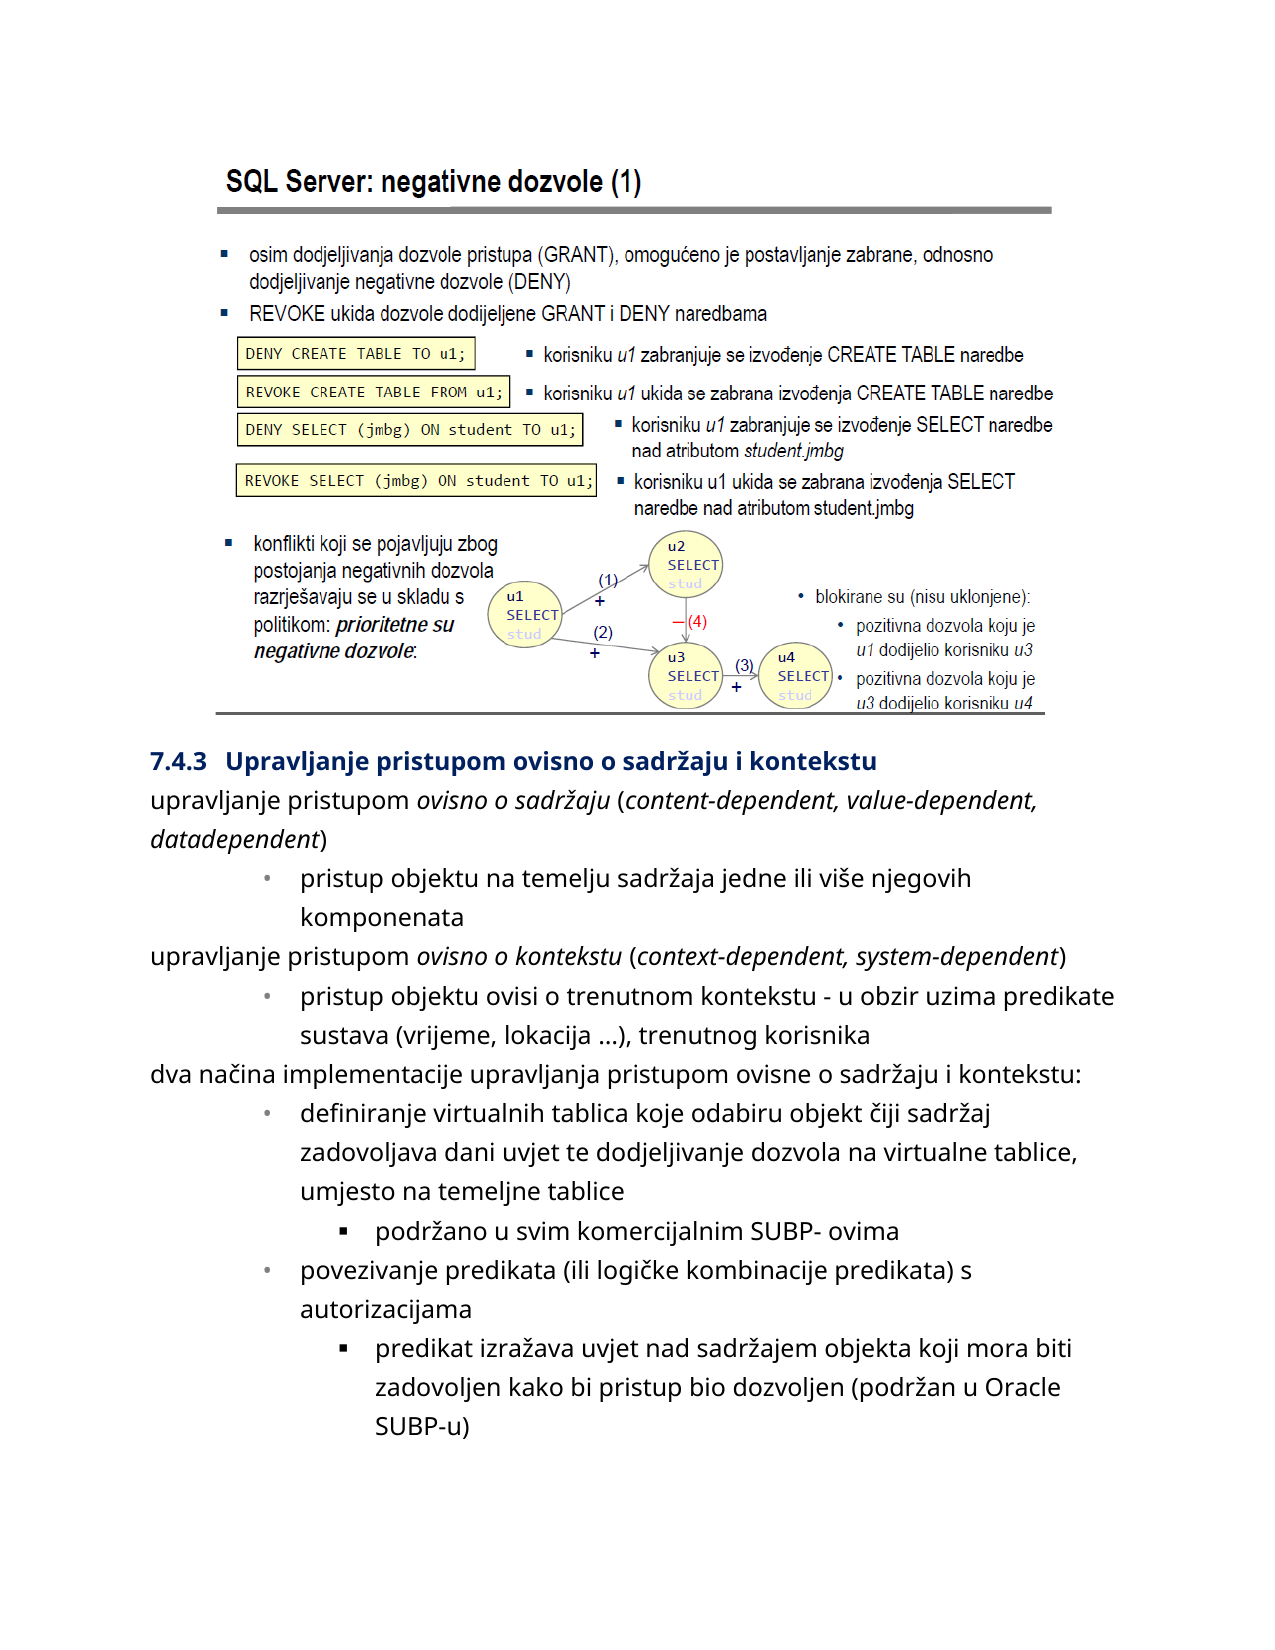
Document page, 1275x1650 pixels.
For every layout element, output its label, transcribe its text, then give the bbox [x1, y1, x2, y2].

list definiranje virtualnih tablica koje odabiru objekt čiji sadržaj zadovoljava dani uvjet te dodjeljivanje dozvola na virtualne tablice, umjesto na temeljne tablice [262, 1096, 1125, 1208]
list podržano u svim komercijalnim SUBP- ovima [337, 1213, 1125, 1247]
list povezivanje predikata (ili logičke kombinacije predikata) s autorizacijama [262, 1252, 1125, 1326]
list pristup objektu na temelju sadržaja jedne ili više njegovih komponenata [262, 861, 1125, 934]
text upravljanje pristupom ovisno o sadržaju (content-dependent, value-dependent, datadependent) [150, 782, 1125, 856]
list pristup objektu ovisi o trenutnom kontekstu - u obzir uzima predikate sustava (vrijeme, lokacija …), trenutnog korisnika [262, 978, 1125, 1051]
list predikat izražava uvjet nad sadržajem objekta koji mora biti zadovoljen kako bi pristup bio dozvoljen (podržan u Oracle SUBP-u) [337, 1331, 1125, 1443]
text dva načina implementacije upravljanja pristupom ovisne o sadržaju i kontekstu: [150, 1057, 1125, 1091]
subtitle Upravljanje pristupom ovisno o sadržaju i kontekstu [150, 743, 1125, 777]
picture [215, 150, 1060, 719]
text upravljanje pristupom ovisno o kontekstu (context-dependent, system-dependent) [150, 939, 1125, 973]
